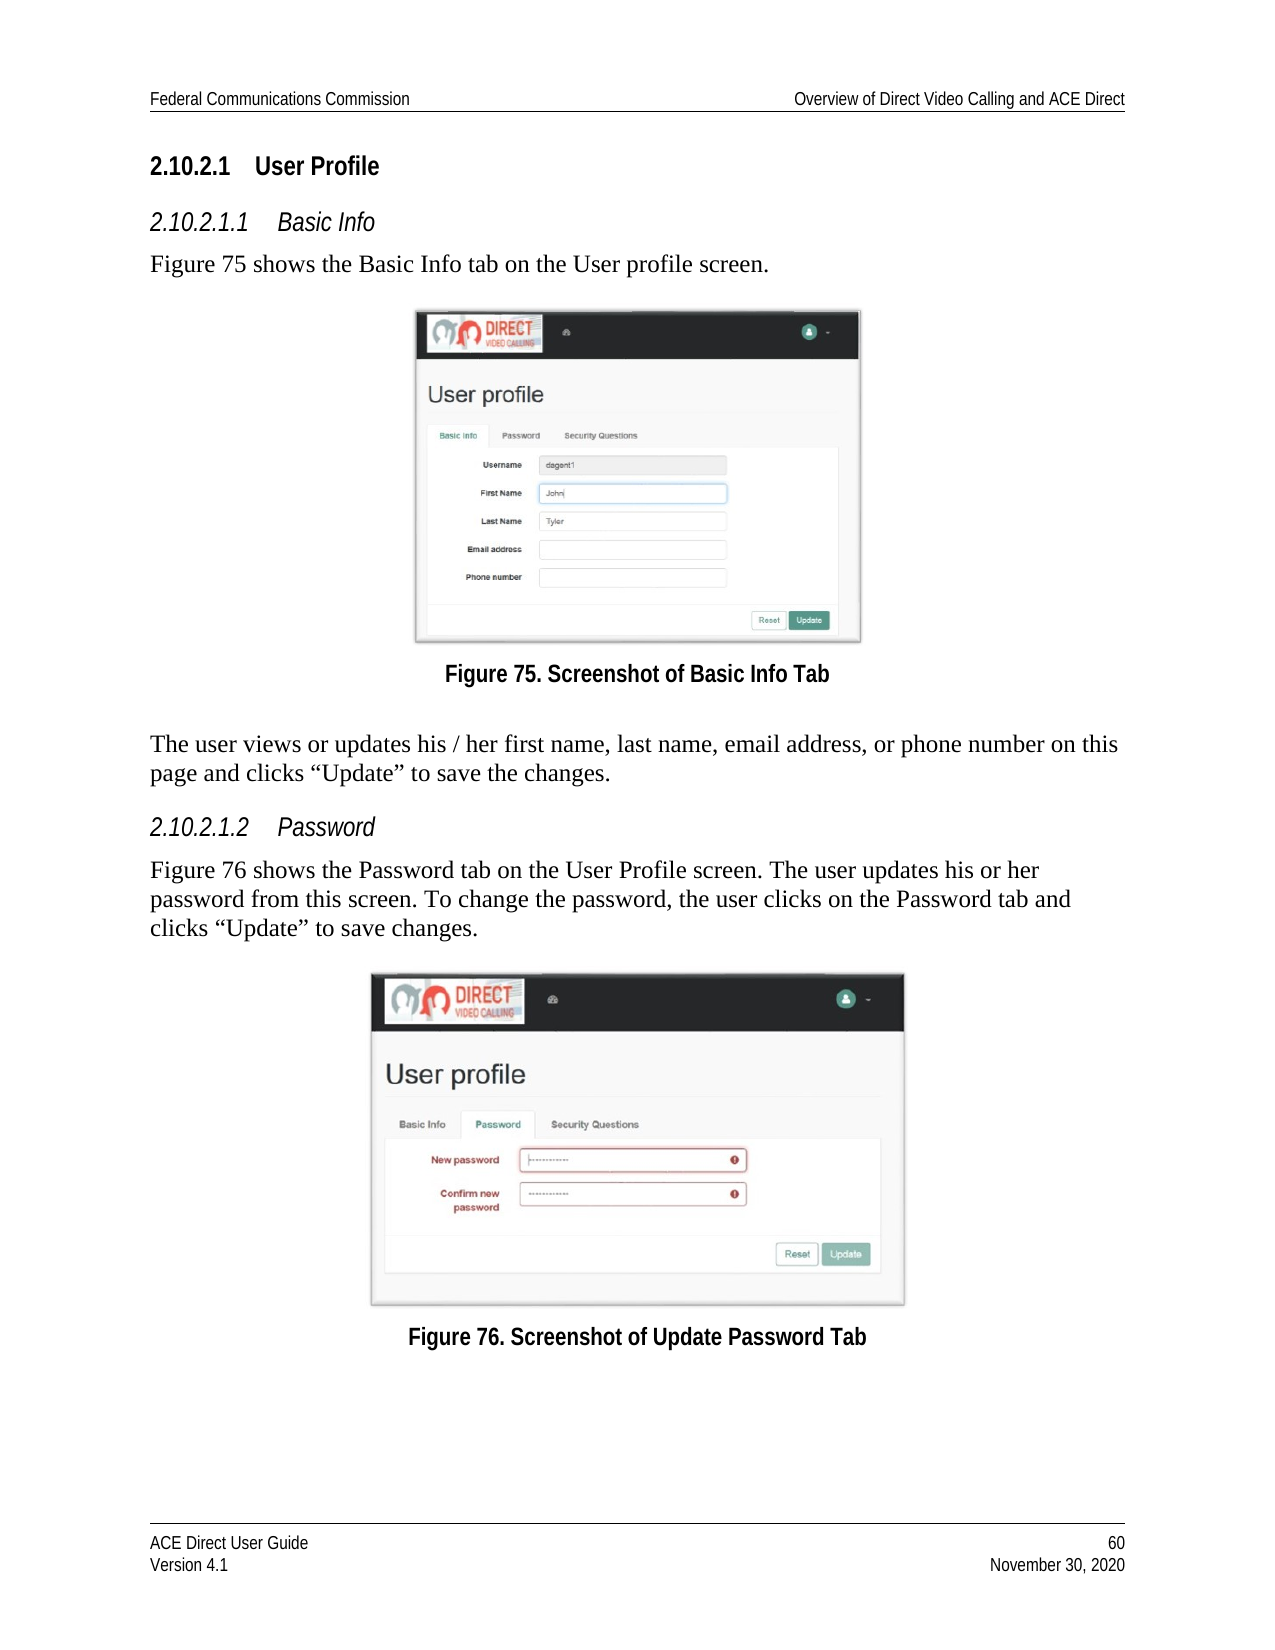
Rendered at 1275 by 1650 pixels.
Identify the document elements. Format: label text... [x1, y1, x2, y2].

subtitle User Profile [150, 150, 1125, 181]
text Figure 76 shows the Password tab on the User Profile screen. The user updates his or her password from this screen. To change the password, the user clicks on the Password tab and clicks “Update” to save changes. [150, 855, 1125, 941]
picture [408, 303, 867, 649]
subtitle Basic Info [150, 206, 1125, 237]
picture [364, 966, 911, 1312]
text Figure 75. Screenshot of Basic Info Tab [150, 659, 1125, 687]
subtitle Password [150, 812, 1125, 843]
text Figure 75 shows the Basic Info tab on the User profile screen. [150, 249, 1125, 278]
text Figure 76. Screenshot of Update Password Tab [150, 1322, 1125, 1350]
text The user views or updates his / her first name, last name, email address, or phone number on this page and clicks “Update” to save the changes. [150, 729, 1125, 787]
